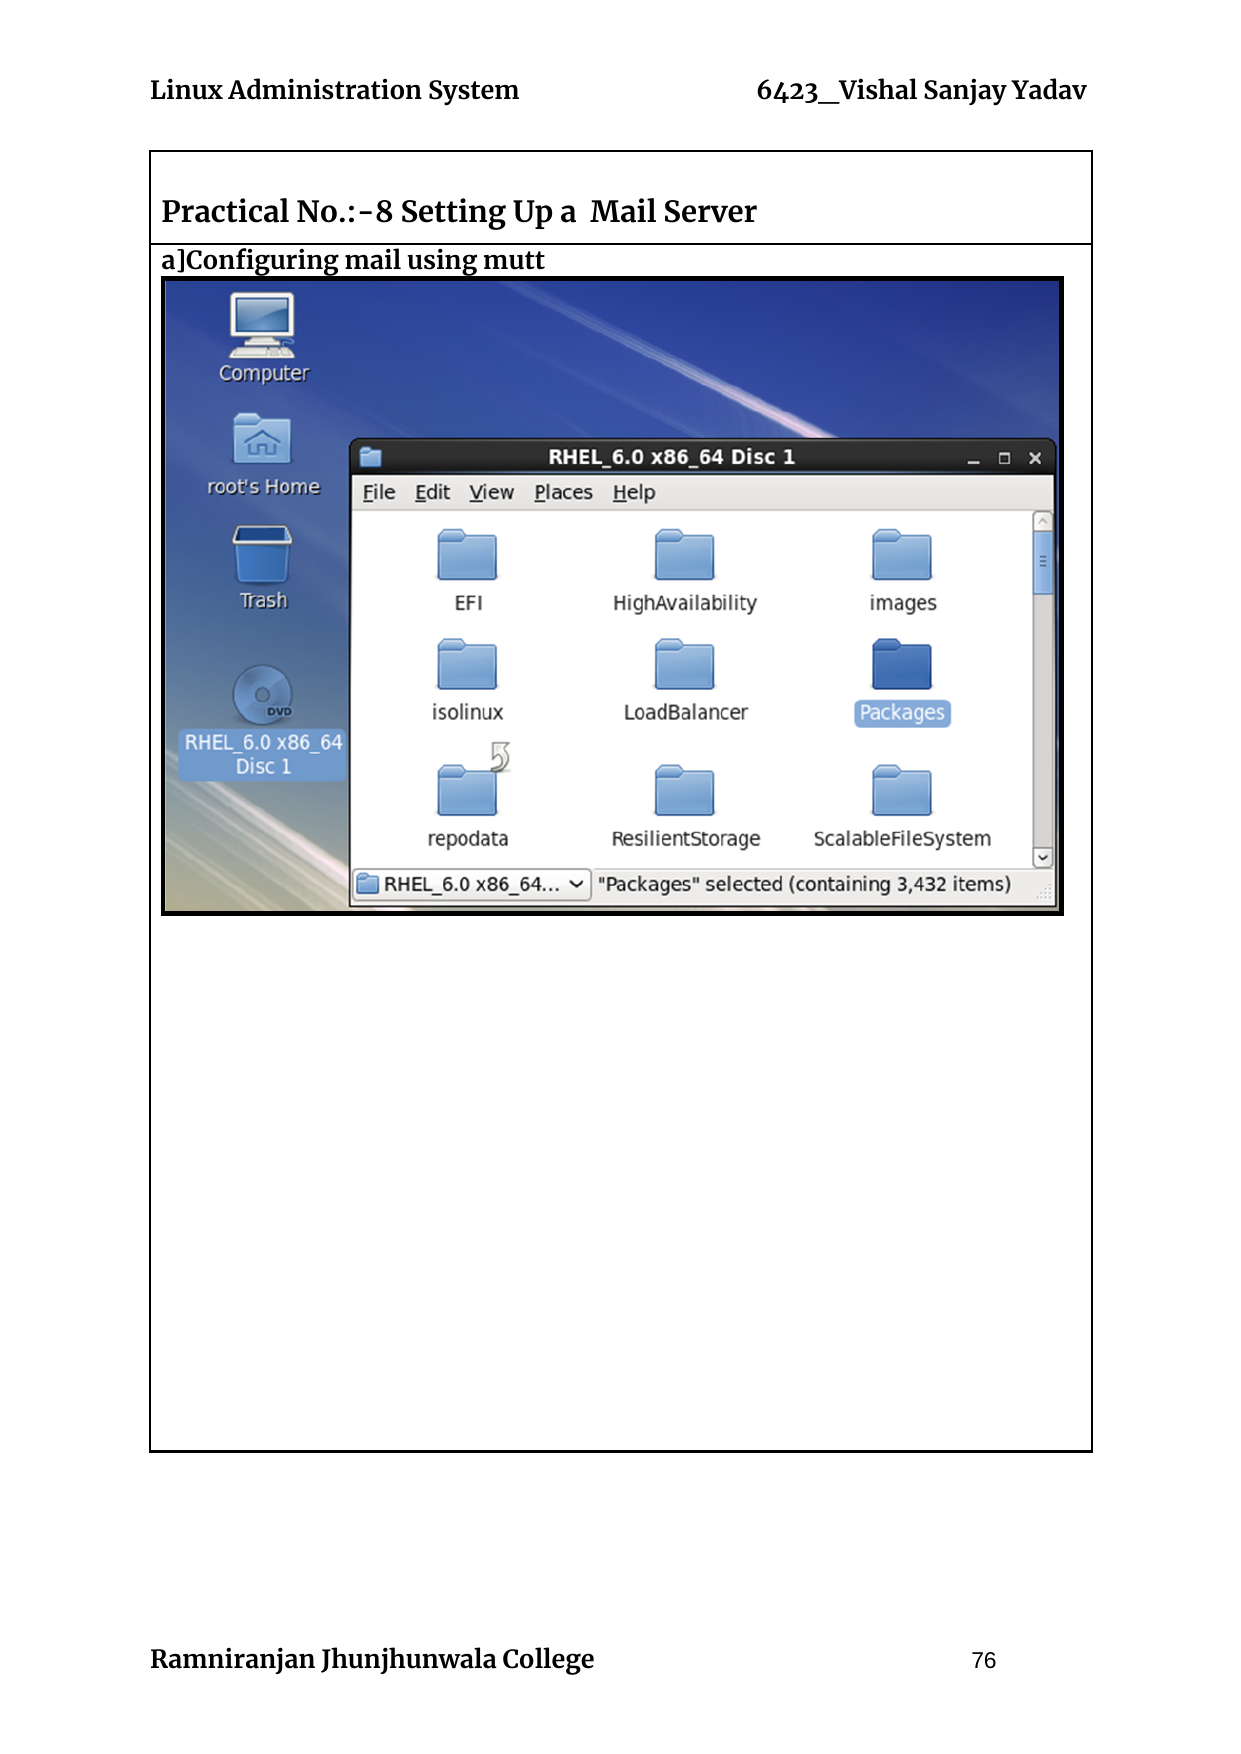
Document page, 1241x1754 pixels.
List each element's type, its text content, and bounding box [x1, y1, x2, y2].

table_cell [151, 245, 1091, 1450]
table_header Practical No.:-8 Setting Up a Mail Server [151, 152, 1091, 243]
picture [165, 281, 1059, 911]
